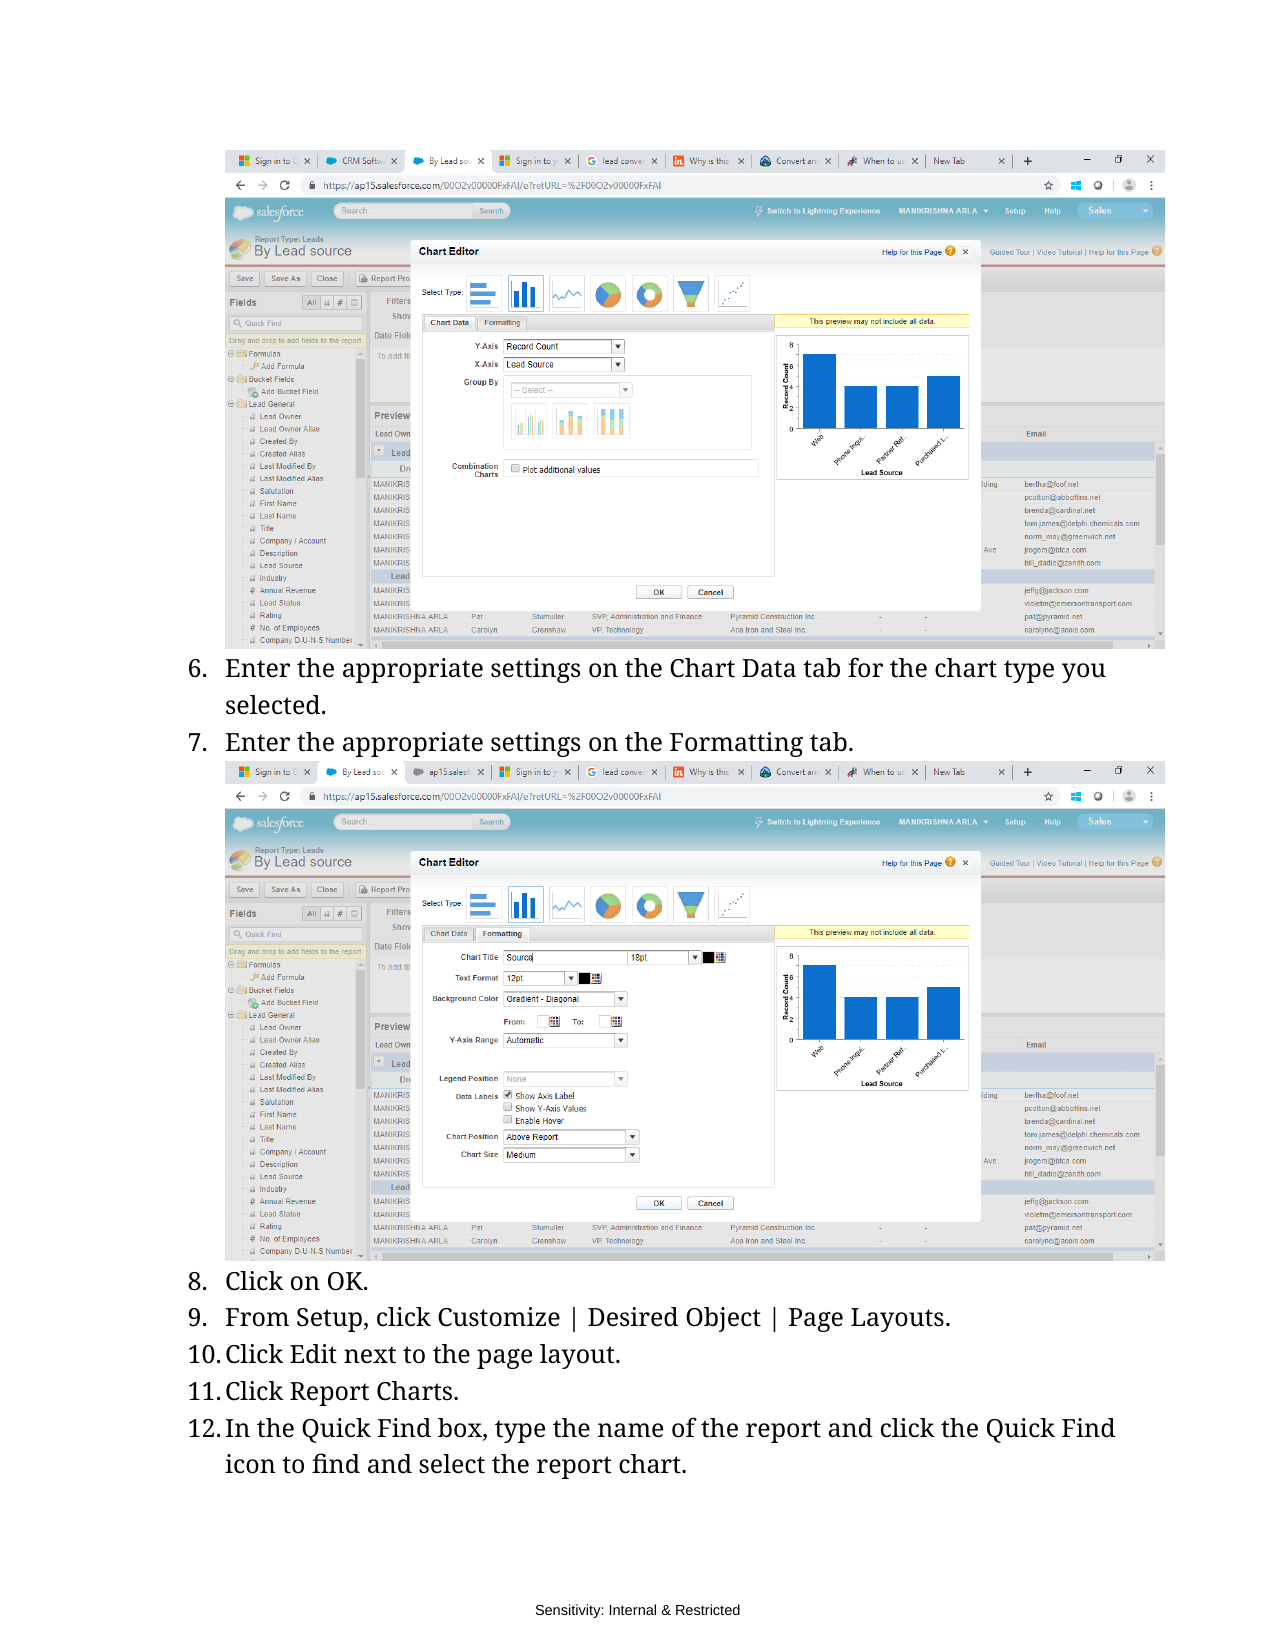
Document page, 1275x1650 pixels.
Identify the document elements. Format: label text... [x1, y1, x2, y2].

list From Setup, click Customize | Desired Object | Page Layouts. [187, 1300, 1125, 1334]
list Enter the appropriate settings on the Formatting tab. [187, 724, 1125, 758]
list In the Quick Find box, type the name of the report and click the Quick Find icon to find and select the report chart. [187, 1410, 1125, 1481]
picture [225, 761, 1166, 1261]
picture [225, 150, 1166, 649]
list Click Edit next to the page layout. [187, 1337, 1125, 1371]
list Click on OK. [187, 1263, 1125, 1297]
list Click Report Charts. [187, 1373, 1125, 1407]
list Enter the appropriate settings on the Chart Data tab for the chart type you selected. [187, 651, 1125, 721]
